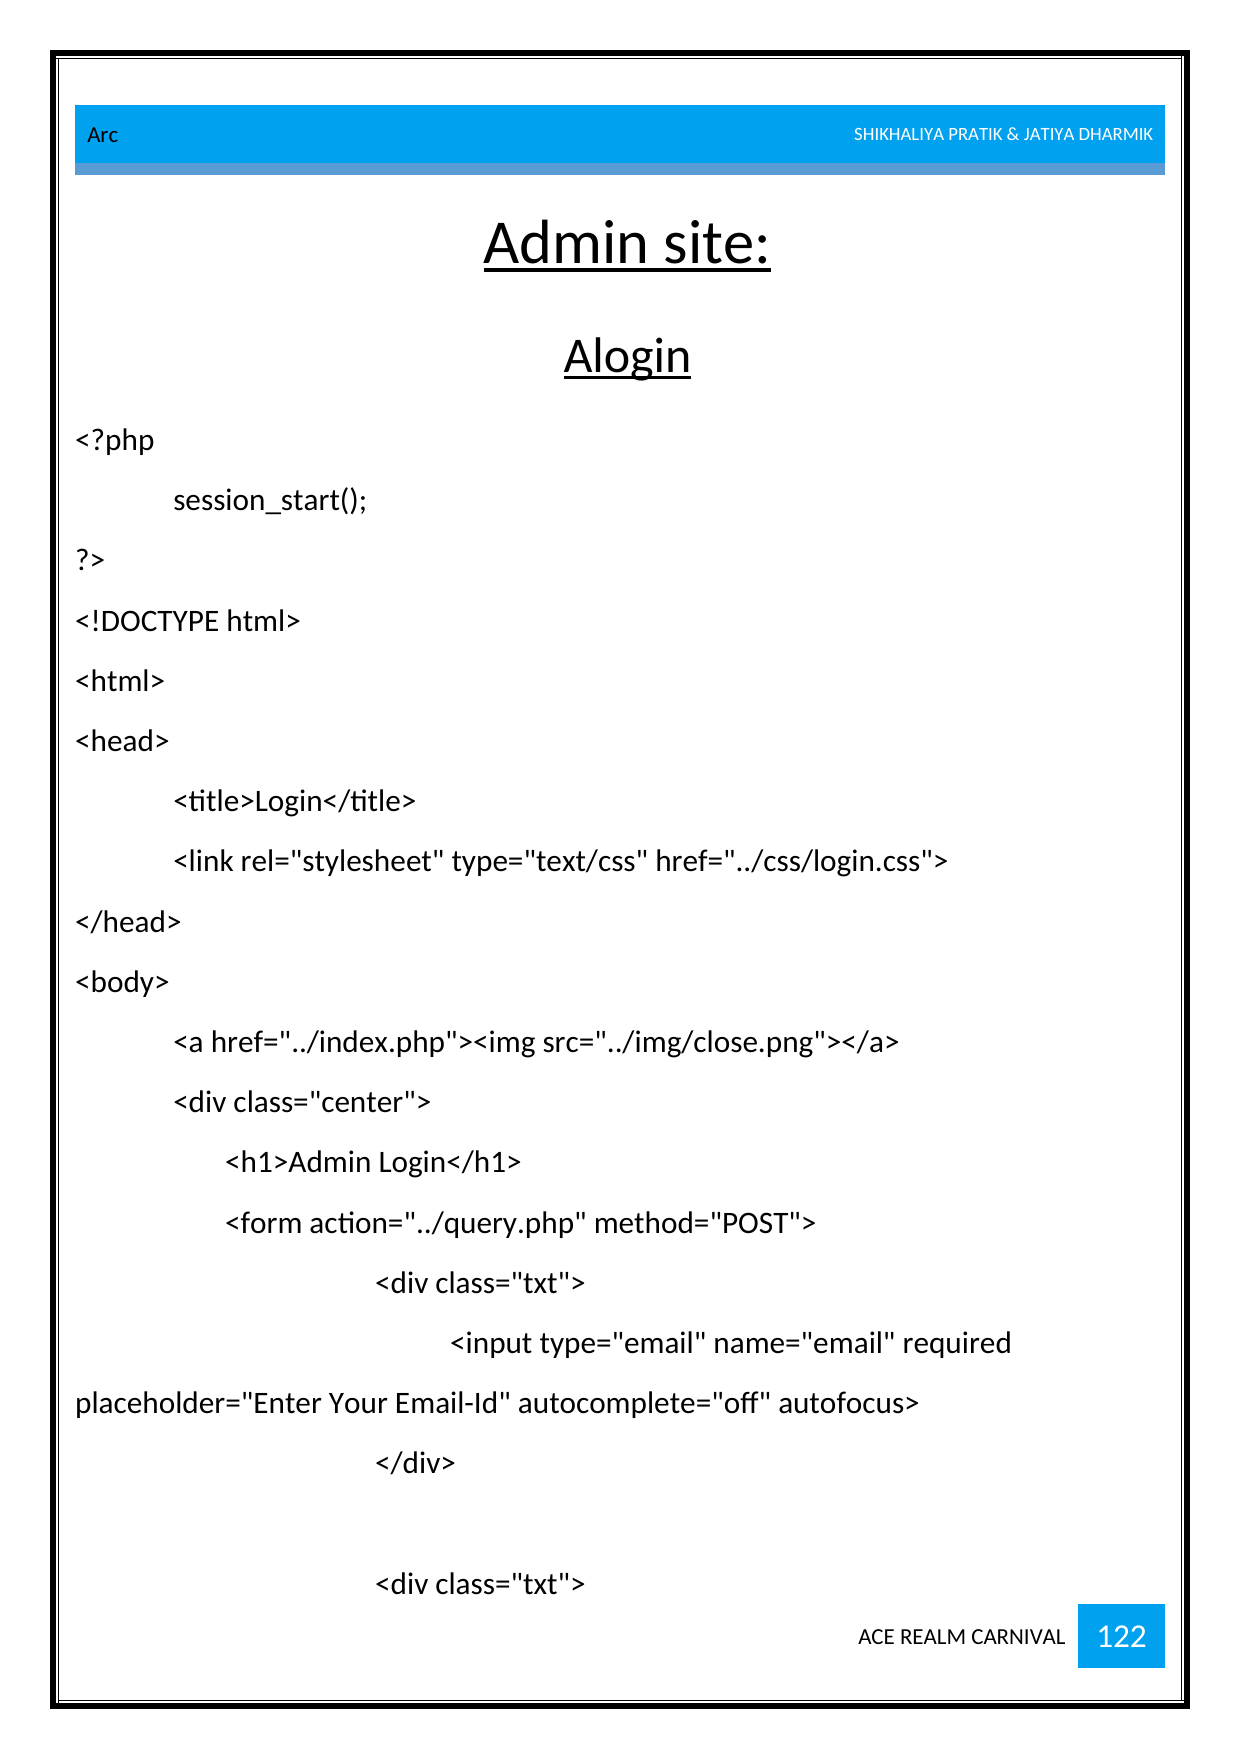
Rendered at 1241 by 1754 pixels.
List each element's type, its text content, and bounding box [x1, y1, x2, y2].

text <a href="../index.php"><img src="../img/close.png"></a> [75, 1022, 1082, 1060]
text <?php [75, 420, 1082, 458]
text </head> [75, 902, 1082, 940]
text <!DOCTYPE html> [75, 601, 1082, 639]
text session_start(); [75, 480, 1082, 518]
text Alogin [75, 324, 1082, 385]
text <div class="center"> [75, 1082, 1082, 1120]
text <form action="../query.php" method="POST"> [75, 1203, 1082, 1241]
text <body> [75, 962, 1082, 1000]
text <link rel="stylesheet" type="text/css" href="../css/login.css"> [75, 841, 1082, 879]
text <title>Login</title> [75, 781, 1082, 819]
text <div class="txt"> [75, 1263, 1082, 1301]
text </div> [75, 1443, 1082, 1482]
text <h1>Admin Login</h1> [75, 1142, 1082, 1181]
text <head> [75, 721, 1082, 759]
text Admin site: [75, 203, 1082, 279]
text <input type="email" name="email" required placeholder="Enter Your Email-Id" autocomplete="off" autofocus> [75, 1323, 1082, 1421]
text ?> [75, 540, 1082, 578]
text <div class="txt"> [75, 1564, 1082, 1602]
text <html> [75, 661, 1082, 699]
